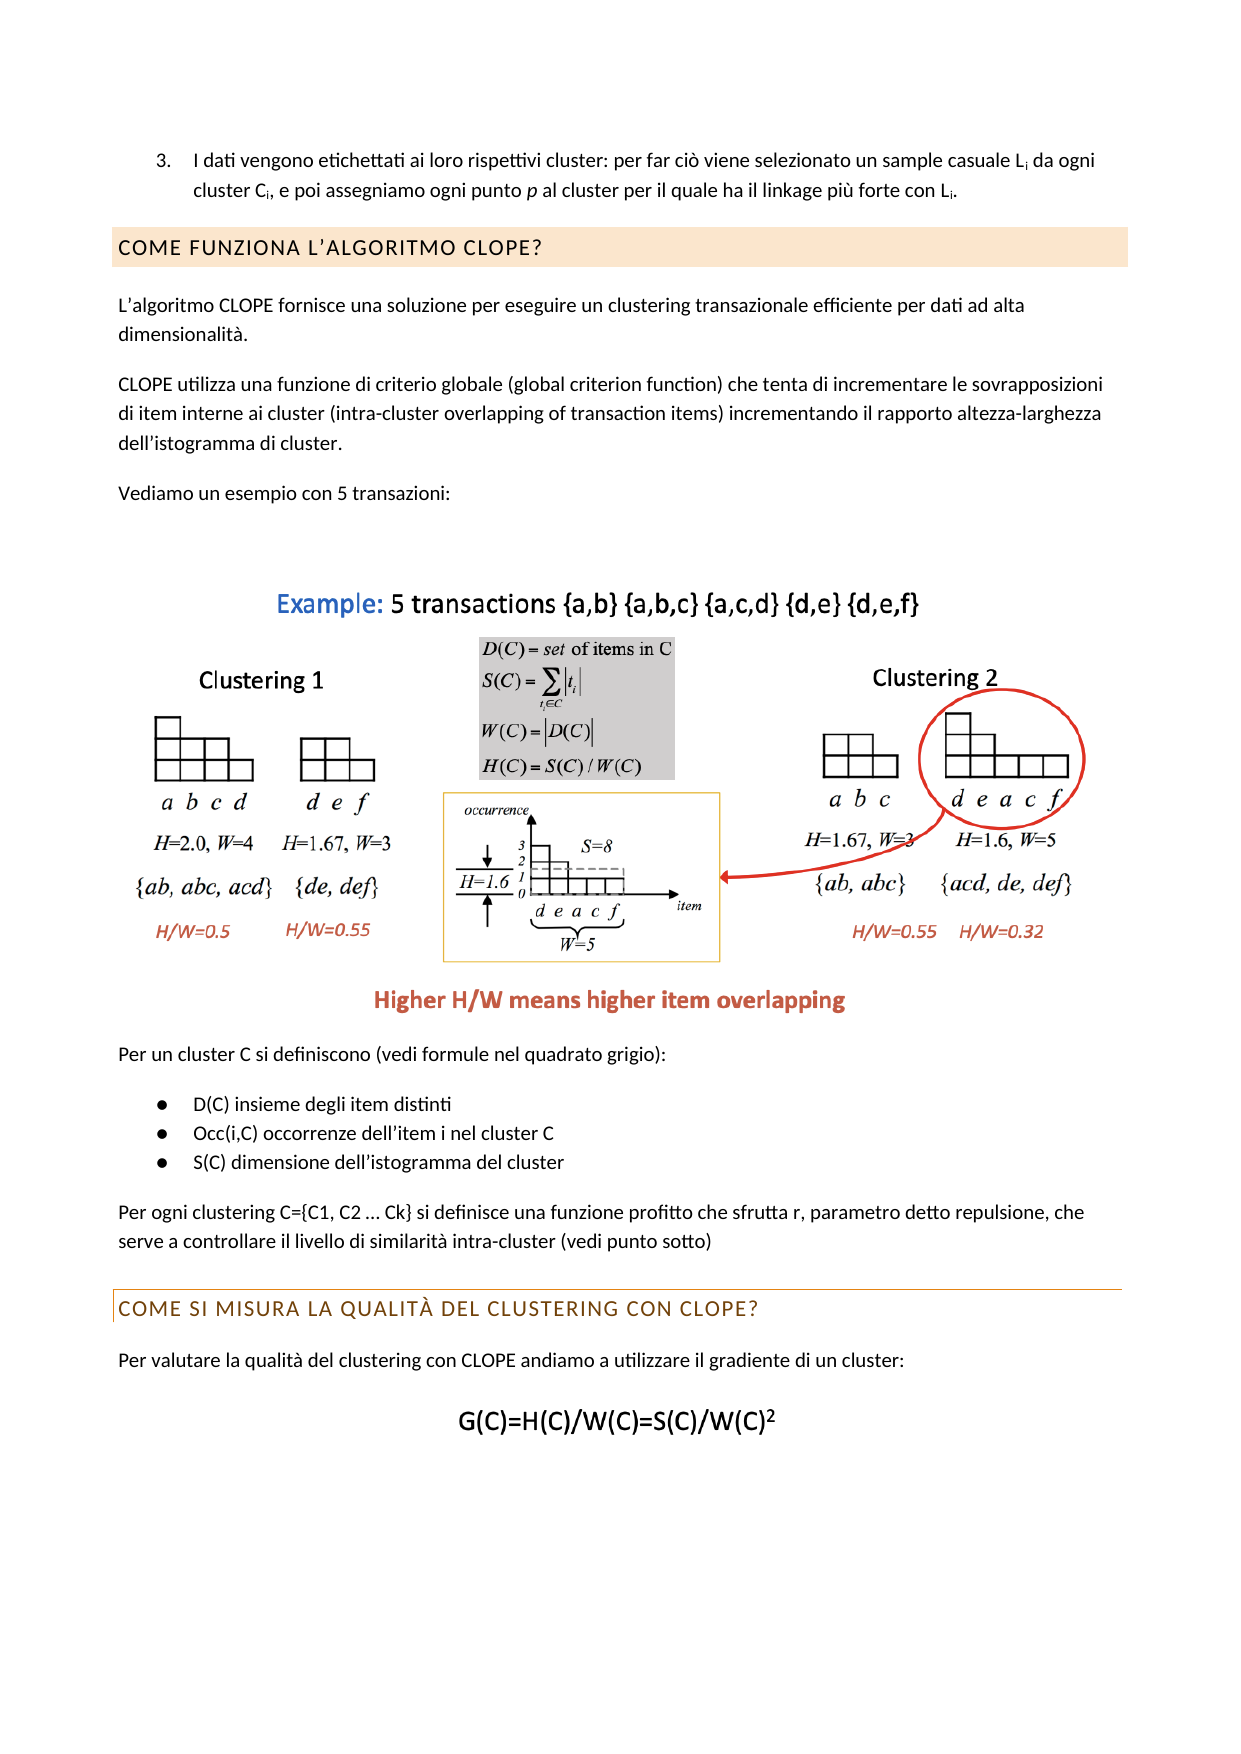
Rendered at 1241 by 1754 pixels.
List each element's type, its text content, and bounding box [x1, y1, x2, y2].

list D(C) insieme degli item distinti [156, 1091, 1122, 1116]
text CLOPE utilizza una funzione di criterio globale (global criterion function) che tenta di incrementare le sovrapposizioni di item interne ai cluster (intra-cluster overlapping of transaction items) incrementando il rapporto altezza-larghezza dell’istogramma di cluster. [118, 371, 1122, 455]
subtitle Come funziona l’algoritmo CLOPE? [118, 233, 1122, 261]
picture [456, 1397, 784, 1445]
list I dati vengono etichettati ai loro rispettivi cluster: per far ciò viene selezionato un sample casuale Li da ogni cluster Ci, e poi assegniamo ogni punto p al cluster per il quale ha il linkage più forte con Li. [156, 148, 1122, 202]
text L’algoritmo CLOPE fornisce una soluzione per eseguire un clustering transazionale efficiente per dati ad alta dimensionalità. [118, 292, 1122, 347]
text Per valutare la qualità del clustering con CLOPE andiamo a utilizzare il gradiente di un cluster: [118, 1347, 1122, 1373]
list S(C) dimensione dell’istogramma del cluster [156, 1149, 1122, 1174]
list Occ(i,C) occorrenze dell’item i nel cluster C [156, 1120, 1122, 1145]
subtitle Come si misura la qualità del clustering con clope? [114, 1290, 1122, 1322]
text Per ogni clustering C={C1, C2 … Ck} si definisce una funzione profitto che sfrutta r, parametro detto repulsione, che serve a controllare il livello di similarità intra-cluster (vedi punto sotto) [118, 1199, 1122, 1254]
text Per un cluster C si definiscono (vedi formule nel quadrato grigio): [118, 1041, 1122, 1066]
text Vediamo un esempio con 5 transazioni: [118, 480, 1122, 505]
picture [118, 579, 1123, 1017]
